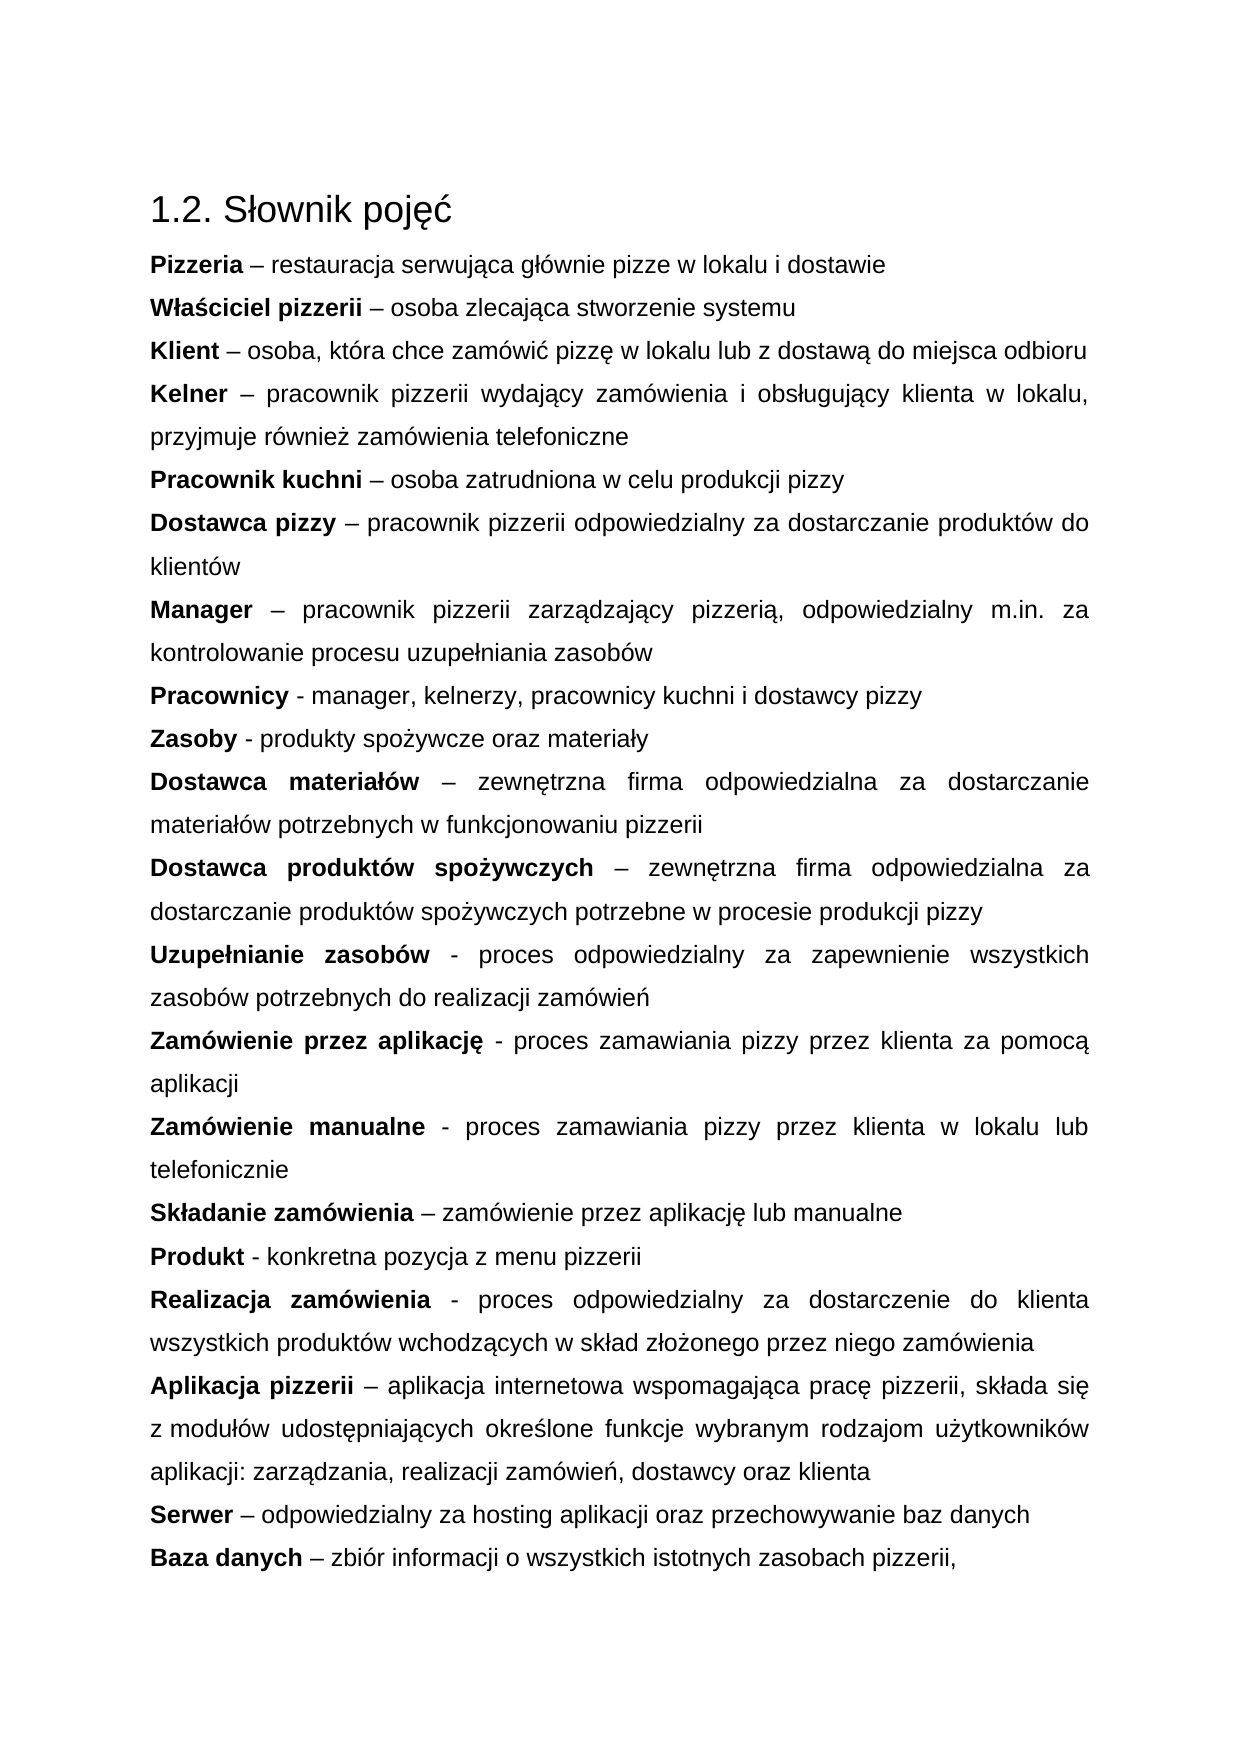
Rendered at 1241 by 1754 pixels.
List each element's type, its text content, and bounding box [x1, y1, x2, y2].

subtitle 1.2. Słownik pojęć [150, 187, 1090, 231]
text Właściciel pizzerii – osoba zlecająca stworzenie systemu [150, 293, 1090, 321]
text Produkt - konkretna pozycja z menu pizzerii [150, 1241, 1090, 1270]
text Składanie zamówienia – zamówienie przez aplikację lub manualne [150, 1198, 1090, 1227]
text Pizzeria – restauracja serwująca głównie pizze w lokalu i dostawie [150, 249, 1090, 278]
text Uzupełnianie zasobów - proces odpowiedzialny za zapewnienie wszystkich zasobów potrzebnych do realizacji zamówień [150, 939, 1090, 1011]
text Dostawca produktów spożywczych – zewnętrzna firma odpowiedzialna za dostarczanie produktów spożywczych potrzebne w procesie produkcji pizzy [150, 853, 1090, 925]
text Pracownicy - manager, kelnerzy, pracownicy kuchni i dostawcy pizzy [150, 681, 1090, 709]
text Zasoby - produkty spożywcze oraz materiały [150, 724, 1090, 753]
text Serwer – odpowiedzialny za hosting aplikacji oraz przechowywanie baz danych [150, 1500, 1090, 1529]
text Kelner – pracownik pizzerii wydający zamówienia i obsługujący klienta w lokalu, przyjmuje również zamówienia telefoniczne [150, 379, 1090, 451]
text Dostawca pizzy – pracownik pizzerii odpowiedzialny za dostarczanie produktów do klientów [150, 508, 1090, 580]
text Realizacja zamówienia - proces odpowiedzialny za dostarczenie do klienta wszystkich produktów wchodzących w skład złożonego przez niego zamówienia [150, 1284, 1090, 1356]
text Aplikacja pizzerii – aplikacja internetowa wspomagająca pracę pizzerii, składa się z modułów udostępniających określone funkcje wybranym rodzajom użytkowników aplikacji: zarządzania, realizacji zamówień, dostawcy oraz klienta [150, 1371, 1090, 1486]
text Manager – pracownik pizzerii zarządzający pizzerią, odpowiedzialny m.in. za kontrolowanie procesu uzupełniania zasobów [150, 594, 1090, 666]
text Baza danych – zbiór informacji o wszystkich istotnych zasobach pizzerii, [150, 1543, 1090, 1572]
text Klient – osoba, która chce zamówić pizzę w lokalu lub z dostawą do miejsca odbioru [150, 336, 1090, 364]
text Zamówienie manualne - proces zamawiania pizzy przez klienta w lokalu lub telefonicznie [150, 1112, 1090, 1184]
text Pracownik kuchni – osoba zatrudniona w celu produkcji pizzy [150, 465, 1090, 494]
text Zamówienie przez aplikację - proces zamawiania pizzy przez klienta za pomocą aplikacji [150, 1026, 1090, 1098]
text Dostawca materiałów – zewnętrzna firma odpowiedzialna za dostarczanie materiałów potrzebnych w funkcjonowaniu pizzerii [150, 767, 1090, 839]
